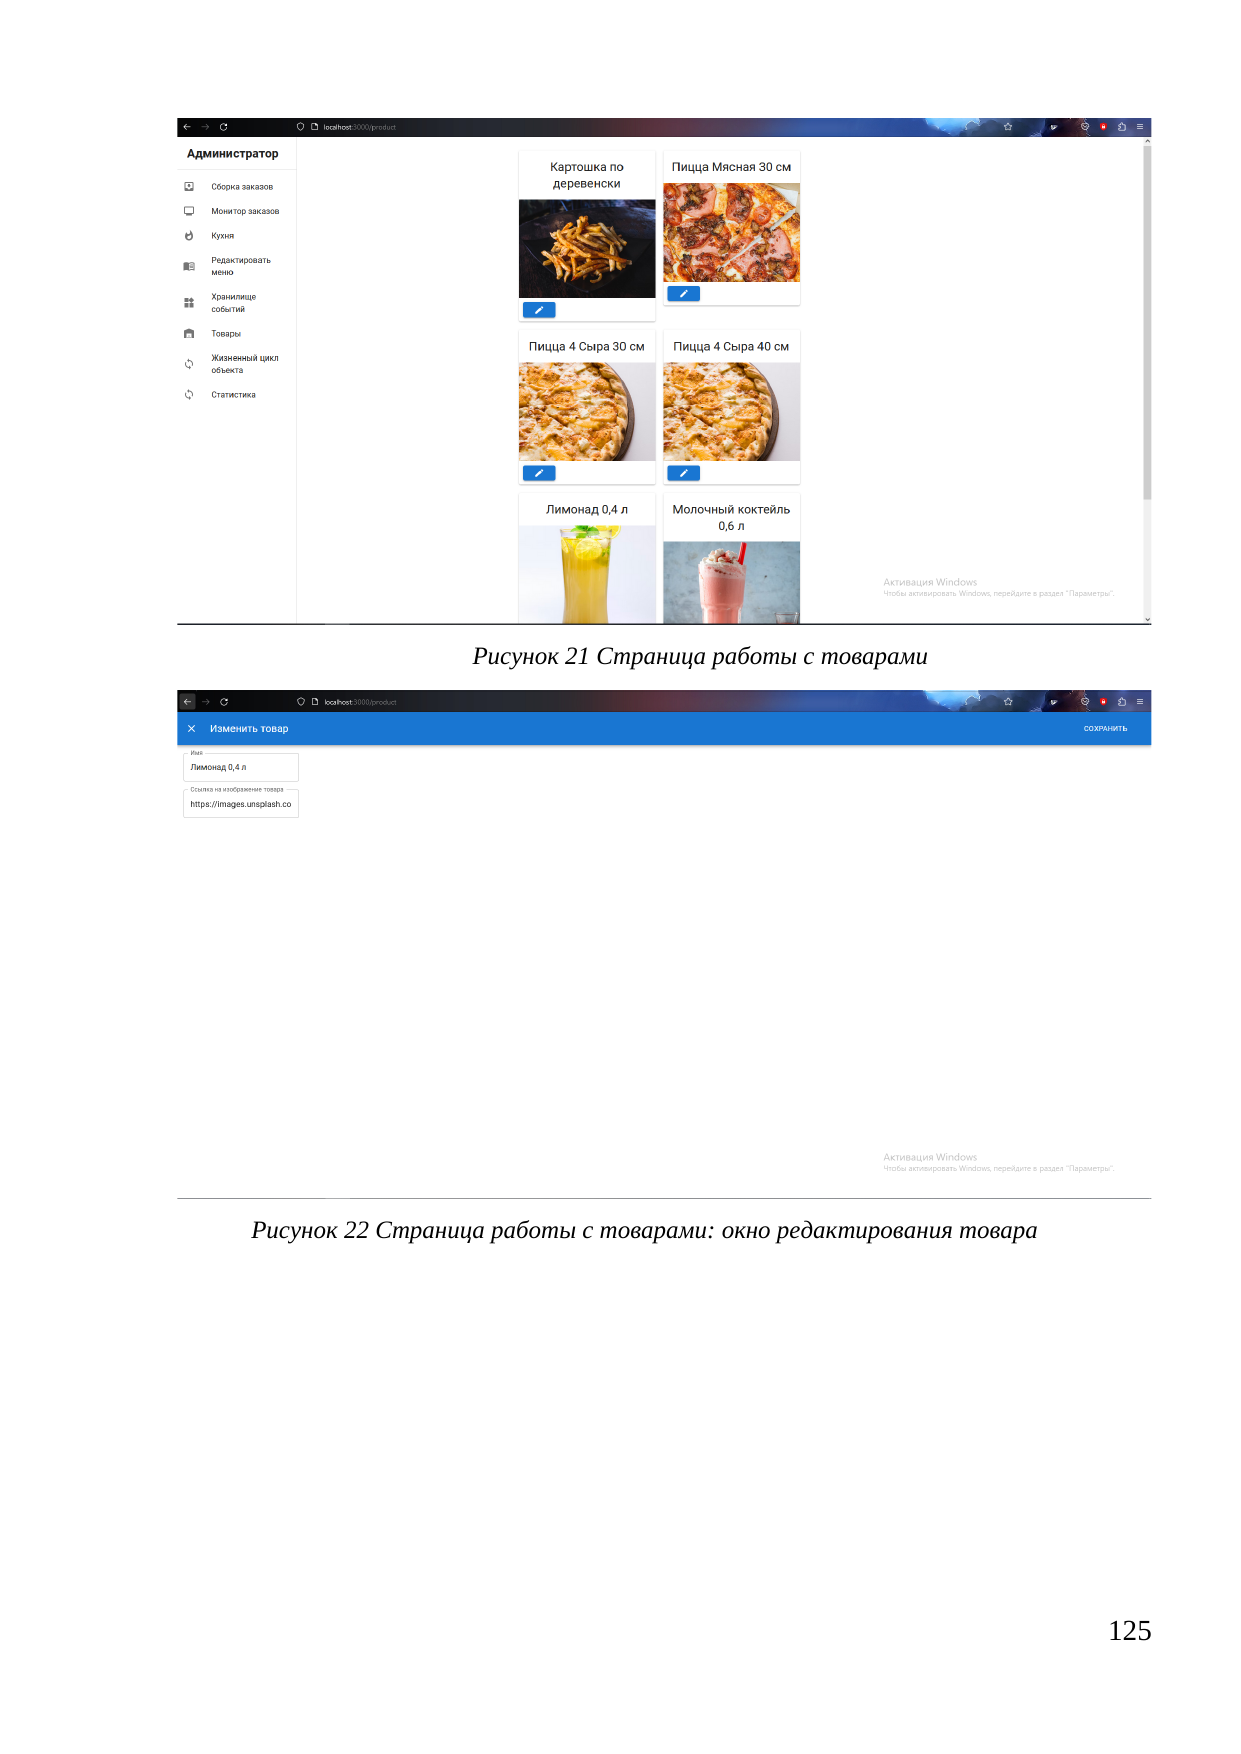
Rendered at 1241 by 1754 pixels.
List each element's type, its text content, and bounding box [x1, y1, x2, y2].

picture [177, 118, 1152, 625]
text Рисунок 22 Страница работы с товарами: окно редактирования товара [177, 1216, 1152, 1244]
picture [177, 690, 1152, 1199]
text Рисунок 21 Страница работы с товарами [177, 641, 1152, 670]
